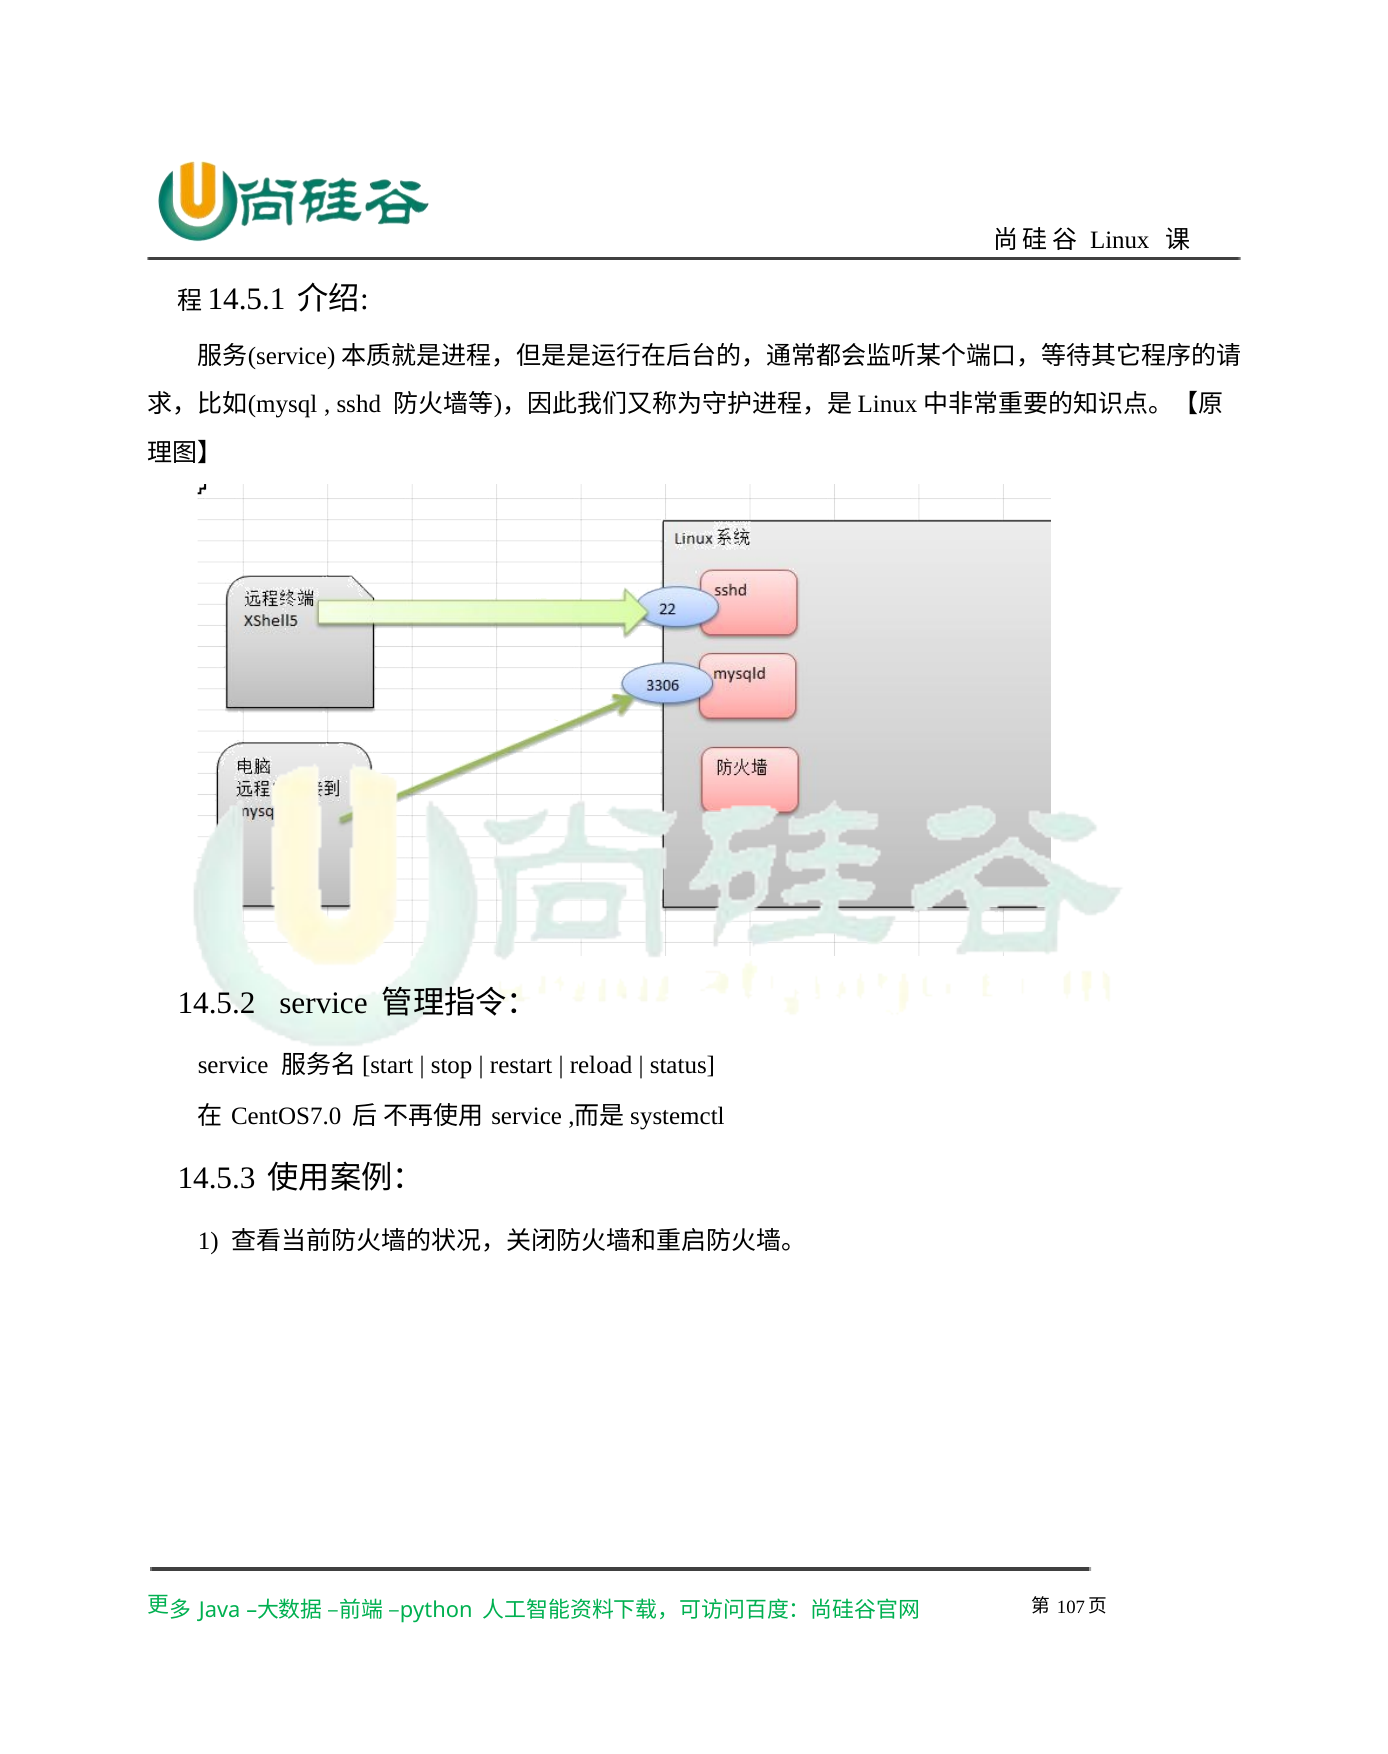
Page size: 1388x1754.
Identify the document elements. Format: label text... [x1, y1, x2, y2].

text 更多Java –大数据 –前端 –python人工智能资料下载，可访问百度：尚硅谷官网 第107页 [148, 1587, 1335, 1625]
text 理图】 [148, 437, 1335, 468]
text 服务(service) 本质就是进程，但是是运行在后台的，通常都会监听某个端口，等待其它程序的请 [198, 339, 1335, 370]
text 尚硅谷Linux 课程14.5.1 介绍: [177, 200, 1190, 321]
text 14.5.3 使用案例： [177, 1152, 1335, 1197]
picture [147, 484, 1239, 1089]
picture [147, 153, 436, 249]
text 求，比如(mysql , sshd 防火墙等)，因此我们又称为守护进程，是 Linux 中非常重要的知识点。【原 [148, 388, 1335, 419]
text 在CentOS7.0后 不再使用service ,而是 systemctl [198, 1099, 1335, 1131]
text service 服务名 [start | stop | restart | reload | status] [198, 1045, 1335, 1081]
list 查看当前防火墙的状况，关闭防火墙和重启防火墙。 [191, 1221, 1335, 1257]
text 14.5.2 service管理指令： [177, 977, 1335, 1022]
picture [150, 1567, 1092, 1571]
